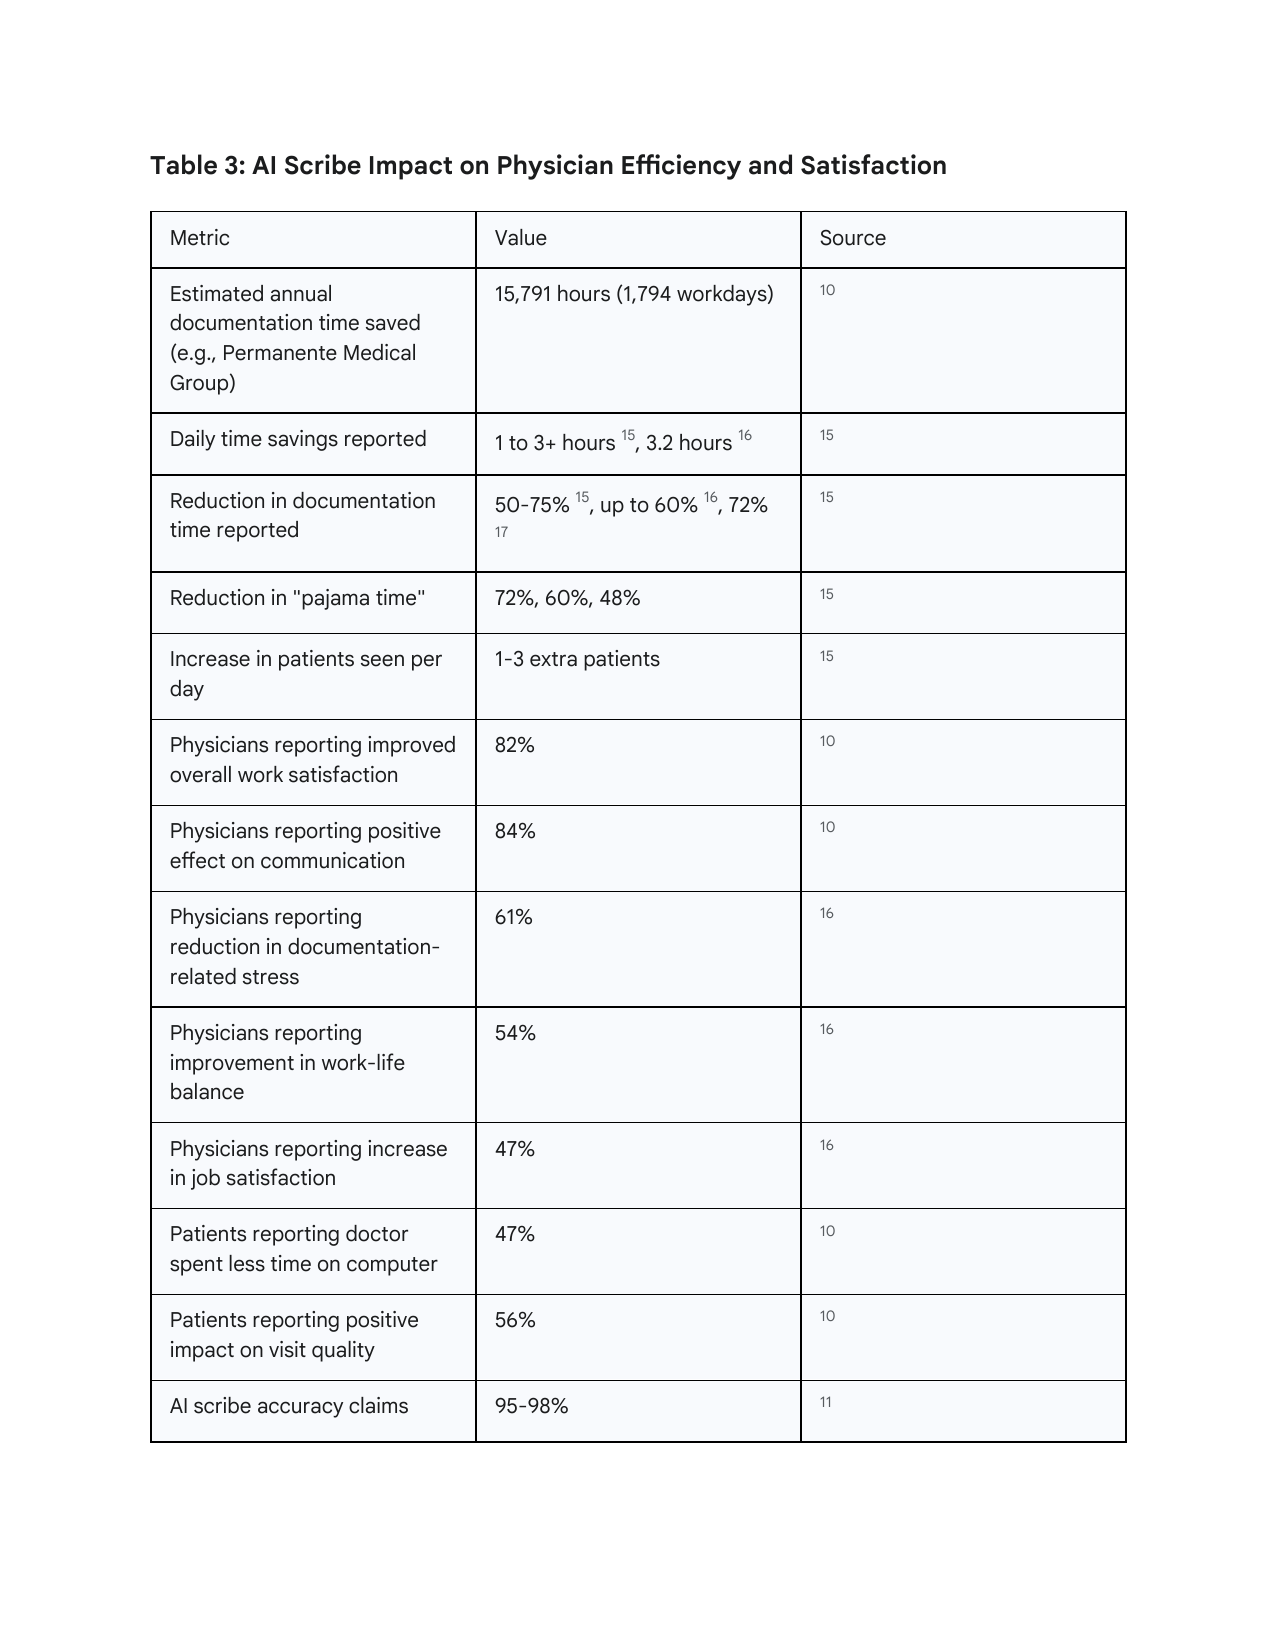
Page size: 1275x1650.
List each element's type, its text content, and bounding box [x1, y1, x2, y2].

table_cell 15 [802, 414, 1125, 474]
table_cell 50-75% 15, up to 60% 16, 72% 17 [477, 476, 800, 571]
table_header Value [477, 212, 800, 267]
table_cell 16 [802, 892, 1125, 1006]
text Table 3: AI Scribe Impact on Physician Efficiency and Satisfaction [150, 150, 1125, 181]
table_cell Physicians reporting reduction in documentation-related stress [152, 892, 475, 1006]
table_cell Reduction in documentation time reported [152, 476, 475, 571]
table_cell Physicians reporting improvement in work-life balance [152, 1008, 475, 1122]
table_cell 1 to 3+ hours 15, 3.2 hours 16 [477, 414, 800, 474]
table_cell Estimated annual documentation time saved (e.g., Permanente Medical Group) [152, 269, 475, 412]
table_header Metric [152, 212, 475, 267]
table_cell 10 [802, 1295, 1125, 1379]
table_cell 11 [802, 1381, 1125, 1441]
table_cell Physicians reporting improved overall work satisfaction [152, 720, 475, 804]
table_cell 61% [477, 892, 800, 1006]
table_cell 16 [802, 1123, 1125, 1208]
table_cell 10 [802, 1209, 1125, 1294]
table_cell 15 [802, 476, 1125, 571]
table_cell 15,791 hours (1,794 workdays) [477, 269, 800, 412]
table_cell Patients reporting positive impact on visit quality [152, 1295, 475, 1379]
table_cell 72%, 60%, 48% [477, 573, 800, 633]
table_cell 47% [477, 1123, 800, 1208]
table_cell 15 [802, 573, 1125, 633]
table_cell 84% [477, 806, 800, 891]
table_cell Patients reporting doctor spent less time on computer [152, 1209, 475, 1294]
table_cell Daily time savings reported [152, 414, 475, 474]
table_cell 10 [802, 806, 1125, 891]
table_cell Increase in patients seen per day [152, 634, 475, 719]
table_cell 56% [477, 1295, 800, 1379]
table_cell 1-3 extra patients [477, 634, 800, 719]
table_cell AI scribe accuracy claims [152, 1381, 475, 1441]
table_cell Physicians reporting positive effect on communication [152, 806, 475, 891]
table_cell 95-98% [477, 1381, 800, 1441]
table_cell 16 [802, 1008, 1125, 1122]
table_header Source [802, 212, 1125, 267]
table_cell Physicians reporting increase in job satisfaction [152, 1123, 475, 1208]
table_cell 15 [802, 634, 1125, 719]
table_cell Reduction in "pajama time" [152, 573, 475, 633]
table_cell 10 [802, 720, 1125, 804]
table_cell 47% [477, 1209, 800, 1294]
table_cell 54% [477, 1008, 800, 1122]
table_cell 82% [477, 720, 800, 804]
table_cell 10 [802, 269, 1125, 412]
